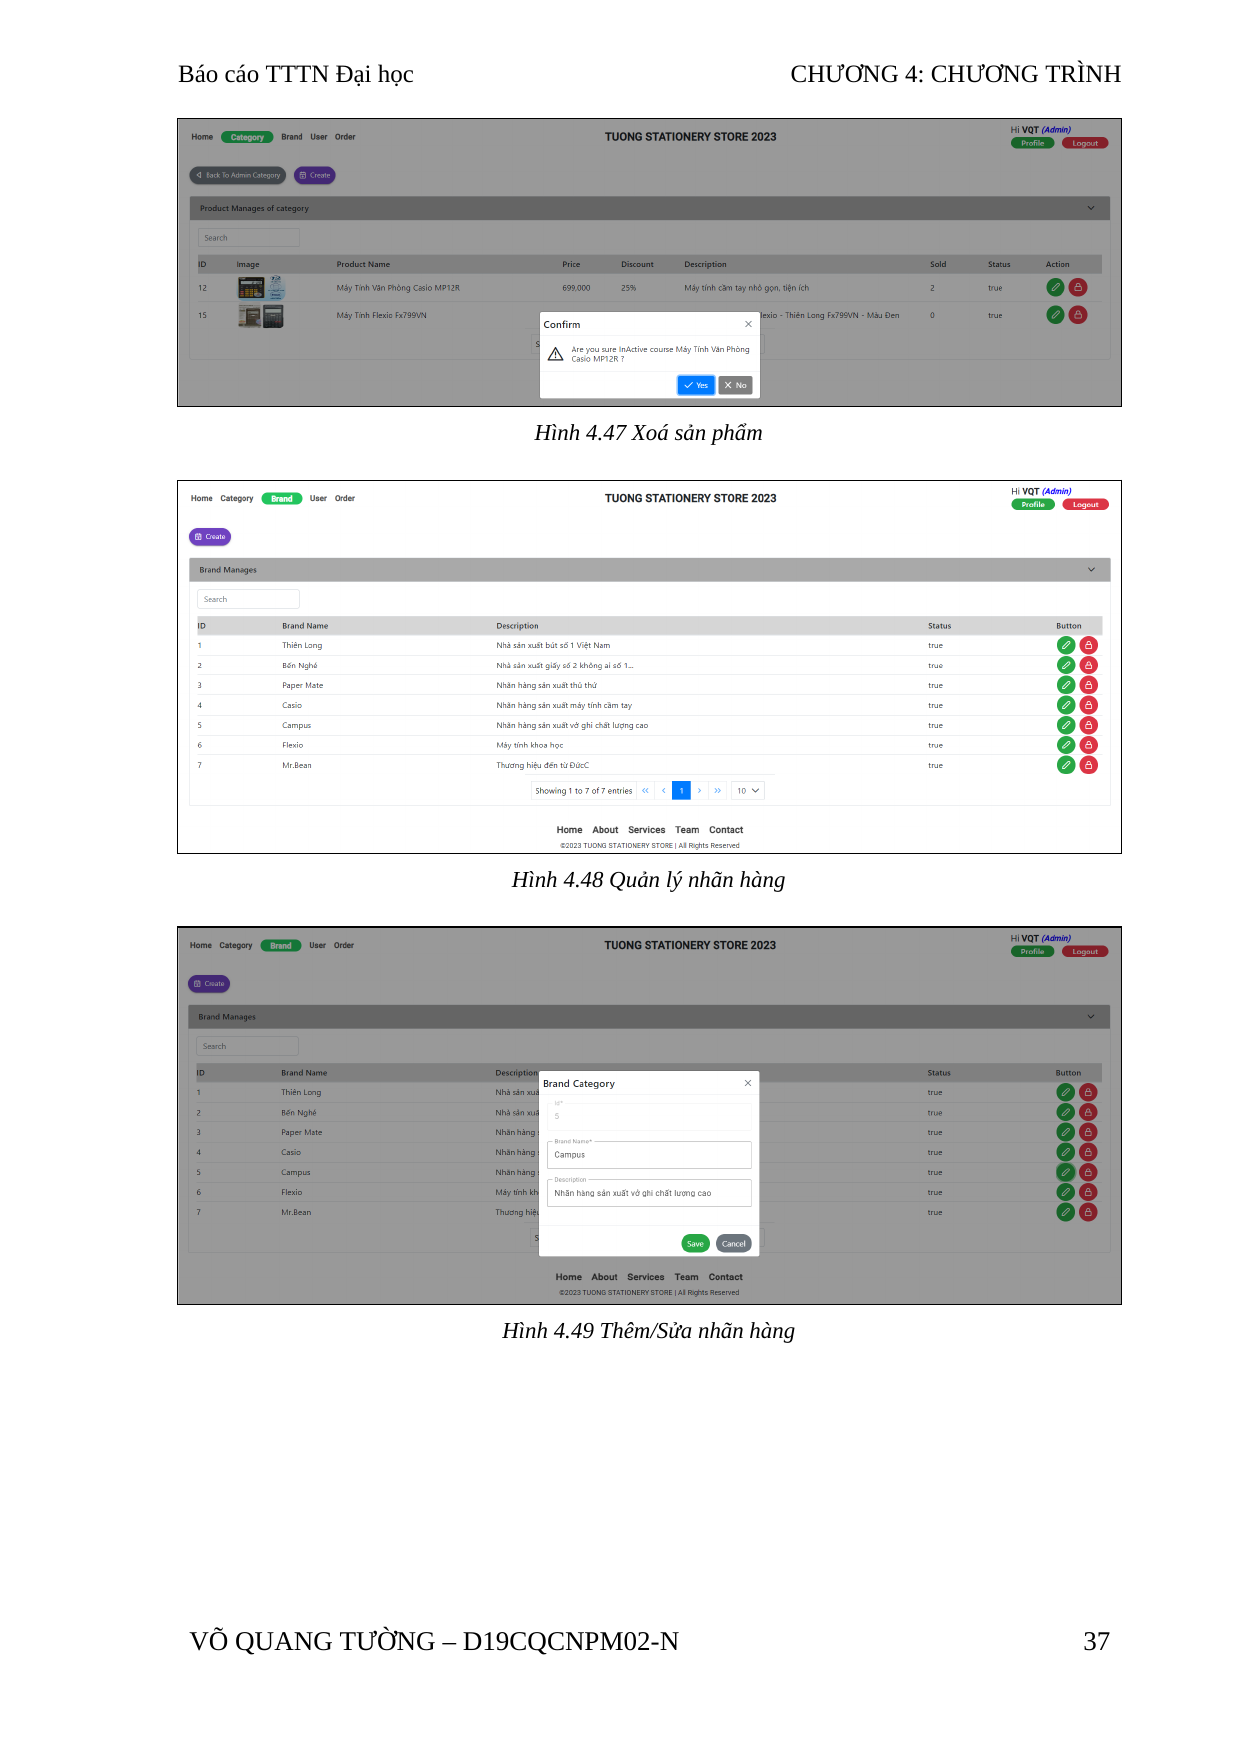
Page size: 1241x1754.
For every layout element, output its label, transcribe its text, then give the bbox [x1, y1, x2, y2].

picture [178, 928, 1121, 1304]
picture [178, 119, 1121, 406]
picture [178, 481, 1121, 853]
